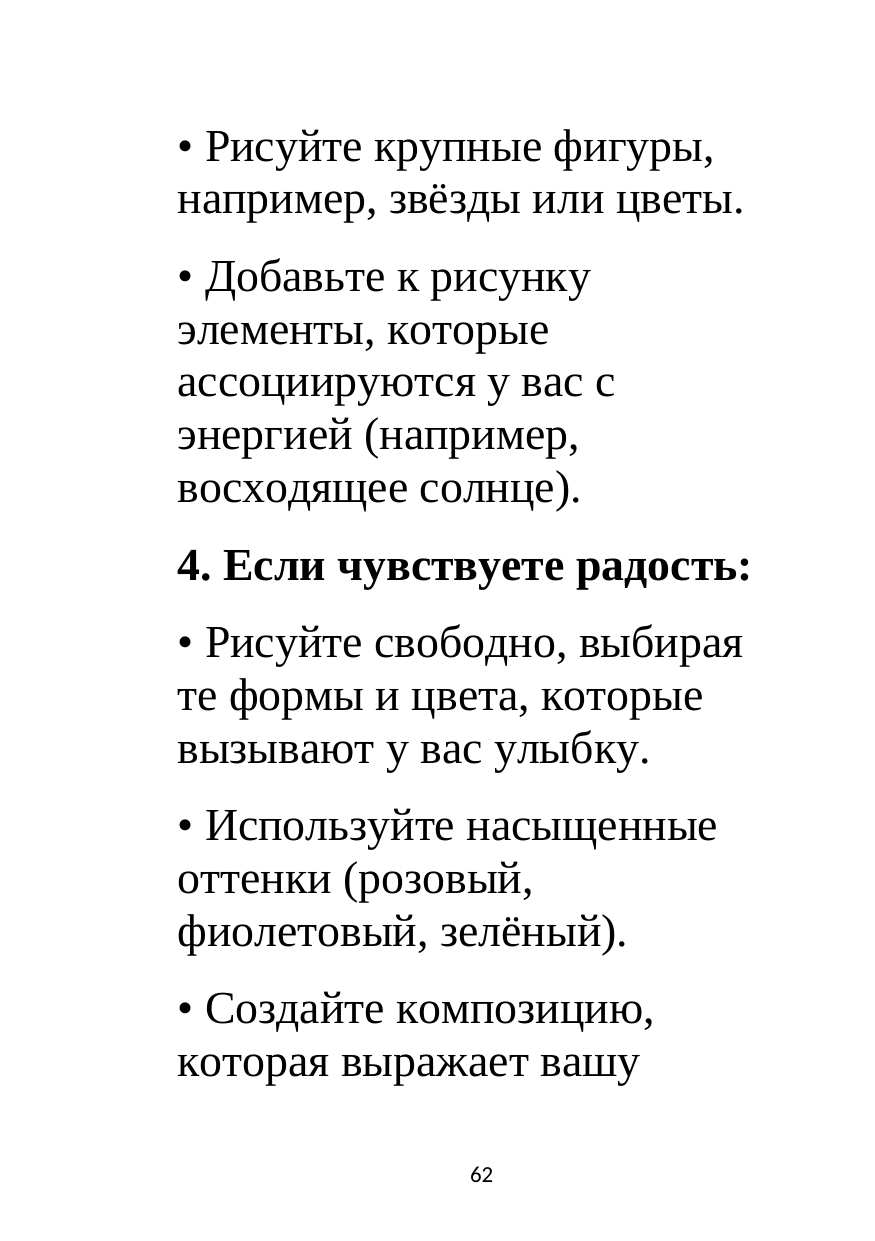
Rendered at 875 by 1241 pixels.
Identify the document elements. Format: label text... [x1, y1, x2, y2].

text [177, 981, 786, 1086]
text 4. Если чувствуете радость: [177, 537, 786, 590]
text • Добавьте к рисунку элементы, которые ассоциируются у вас с энергией (например, восходящее солнце). [177, 248, 786, 512]
text • Рисуйте свободно, выбирая те формы и цвета, которые вызывают у вас улыбку. [177, 615, 786, 773]
text • Используйте насыщенные оттенки (розовый, фиолетовый, зелёный). [177, 798, 786, 956]
text • Рисуйте крупные фигуры, например, звёзды или цветы. [177, 118, 786, 223]
